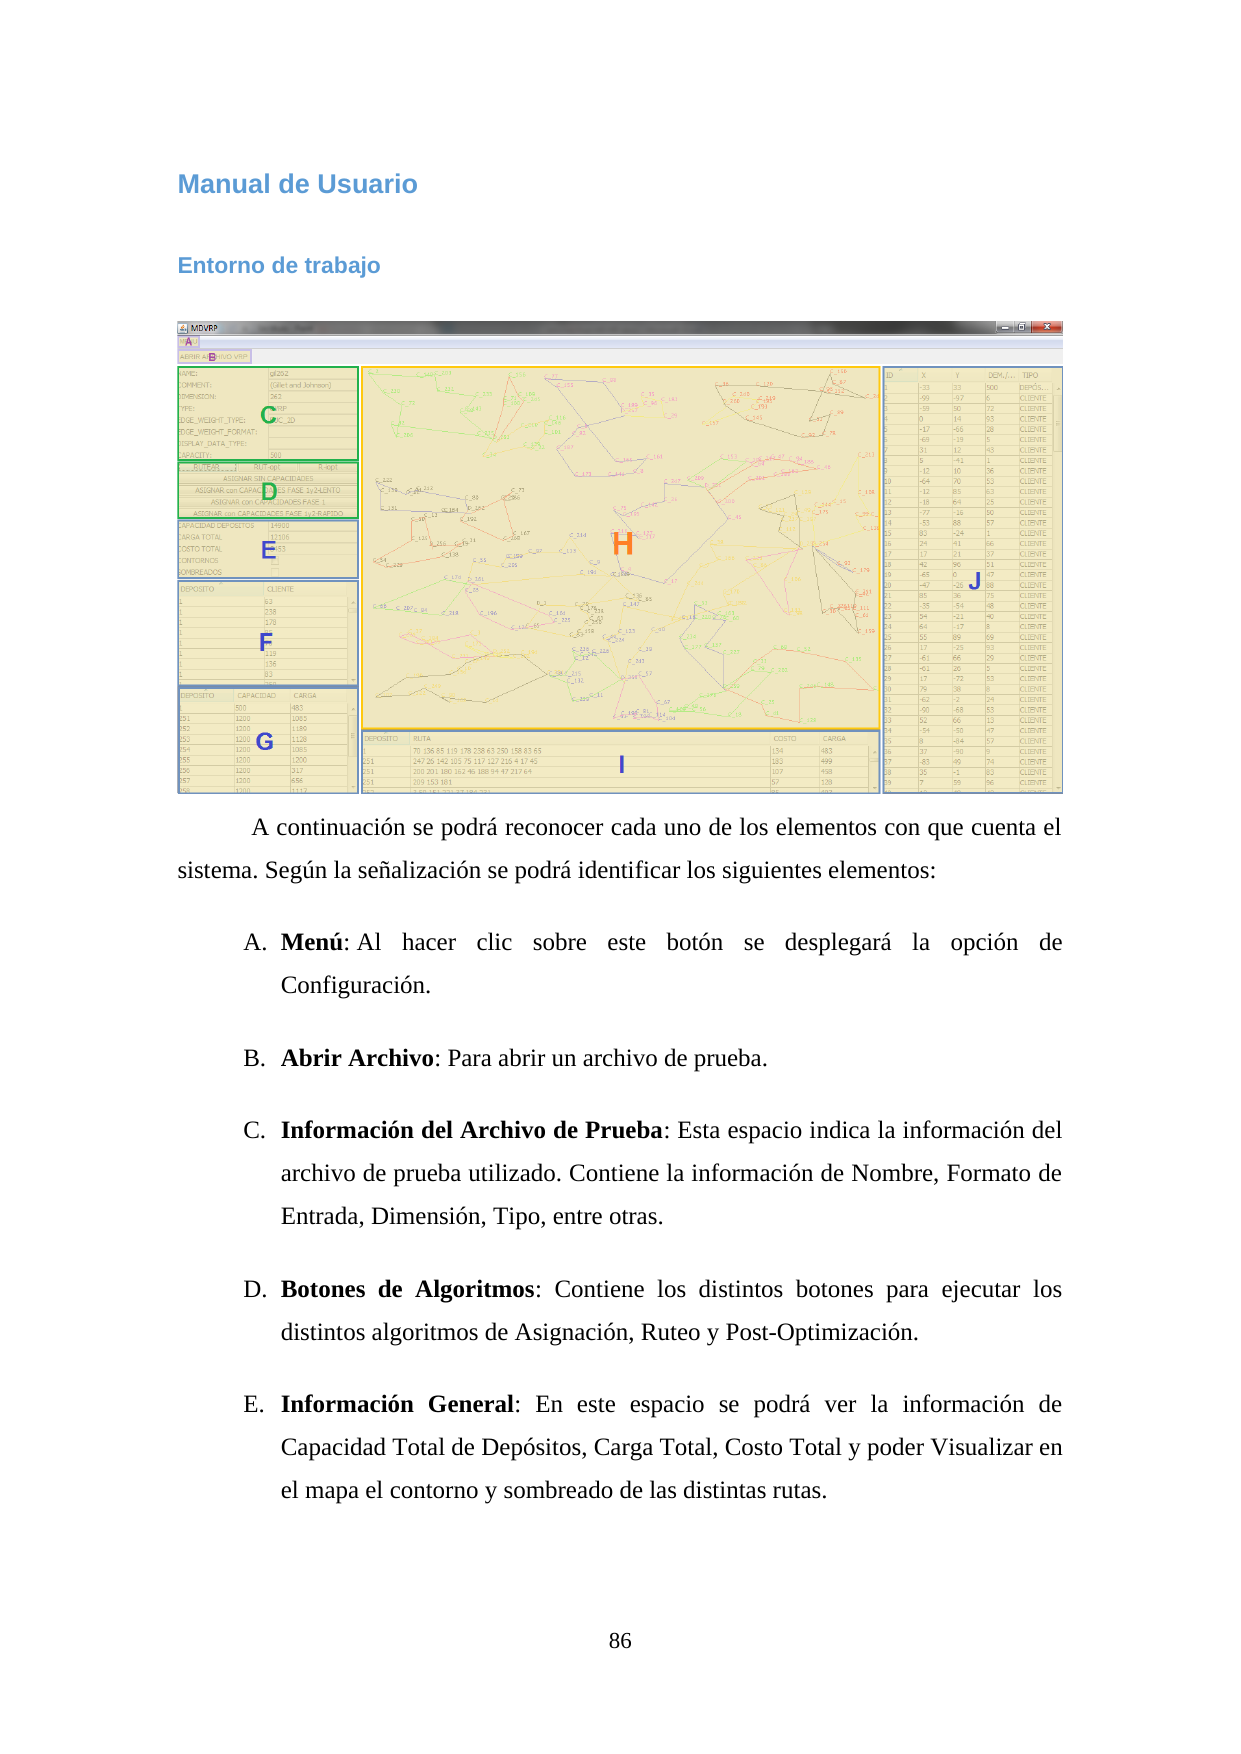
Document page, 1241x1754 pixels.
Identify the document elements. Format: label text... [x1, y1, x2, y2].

picture [177, 321, 1063, 794]
subtitle Entorno de trabajo [177, 252, 1063, 278]
list Abrir Archivo: Para abrir un archivo de prueba. [243, 1043, 1063, 1072]
subtitle Manual de Usuario [177, 168, 1063, 200]
list Botones de Algoritmos: Contiene los distintos botones para ejecutar los distintos algoritmos de Asignación, Ruteo y Post-Optimización. [243, 1274, 1063, 1346]
text A continuación se podrá reconocer cada uno de los elementos con que cuenta el sistema. Según la señalización se podrá identificar los siguientes elementos: [177, 812, 1063, 884]
list Información General: En este espacio se podrá ver la información de Capacidad Total de Depósitos, Carga Total, Costo Total y poder Visualizar en el mapa el contorno y sombreado de las distintas rutas. [243, 1389, 1063, 1504]
list Menú: Al hacer clic sobre este botón se desplegará la opción de Configuración. [243, 927, 1063, 999]
list Información del Archivo de Prueba: Esta espacio indica la información del archivo de prueba utilizado. Contiene la información de Nombre, Formato de Entrada, Dimensión, Tipo, entre otras. [243, 1115, 1063, 1230]
